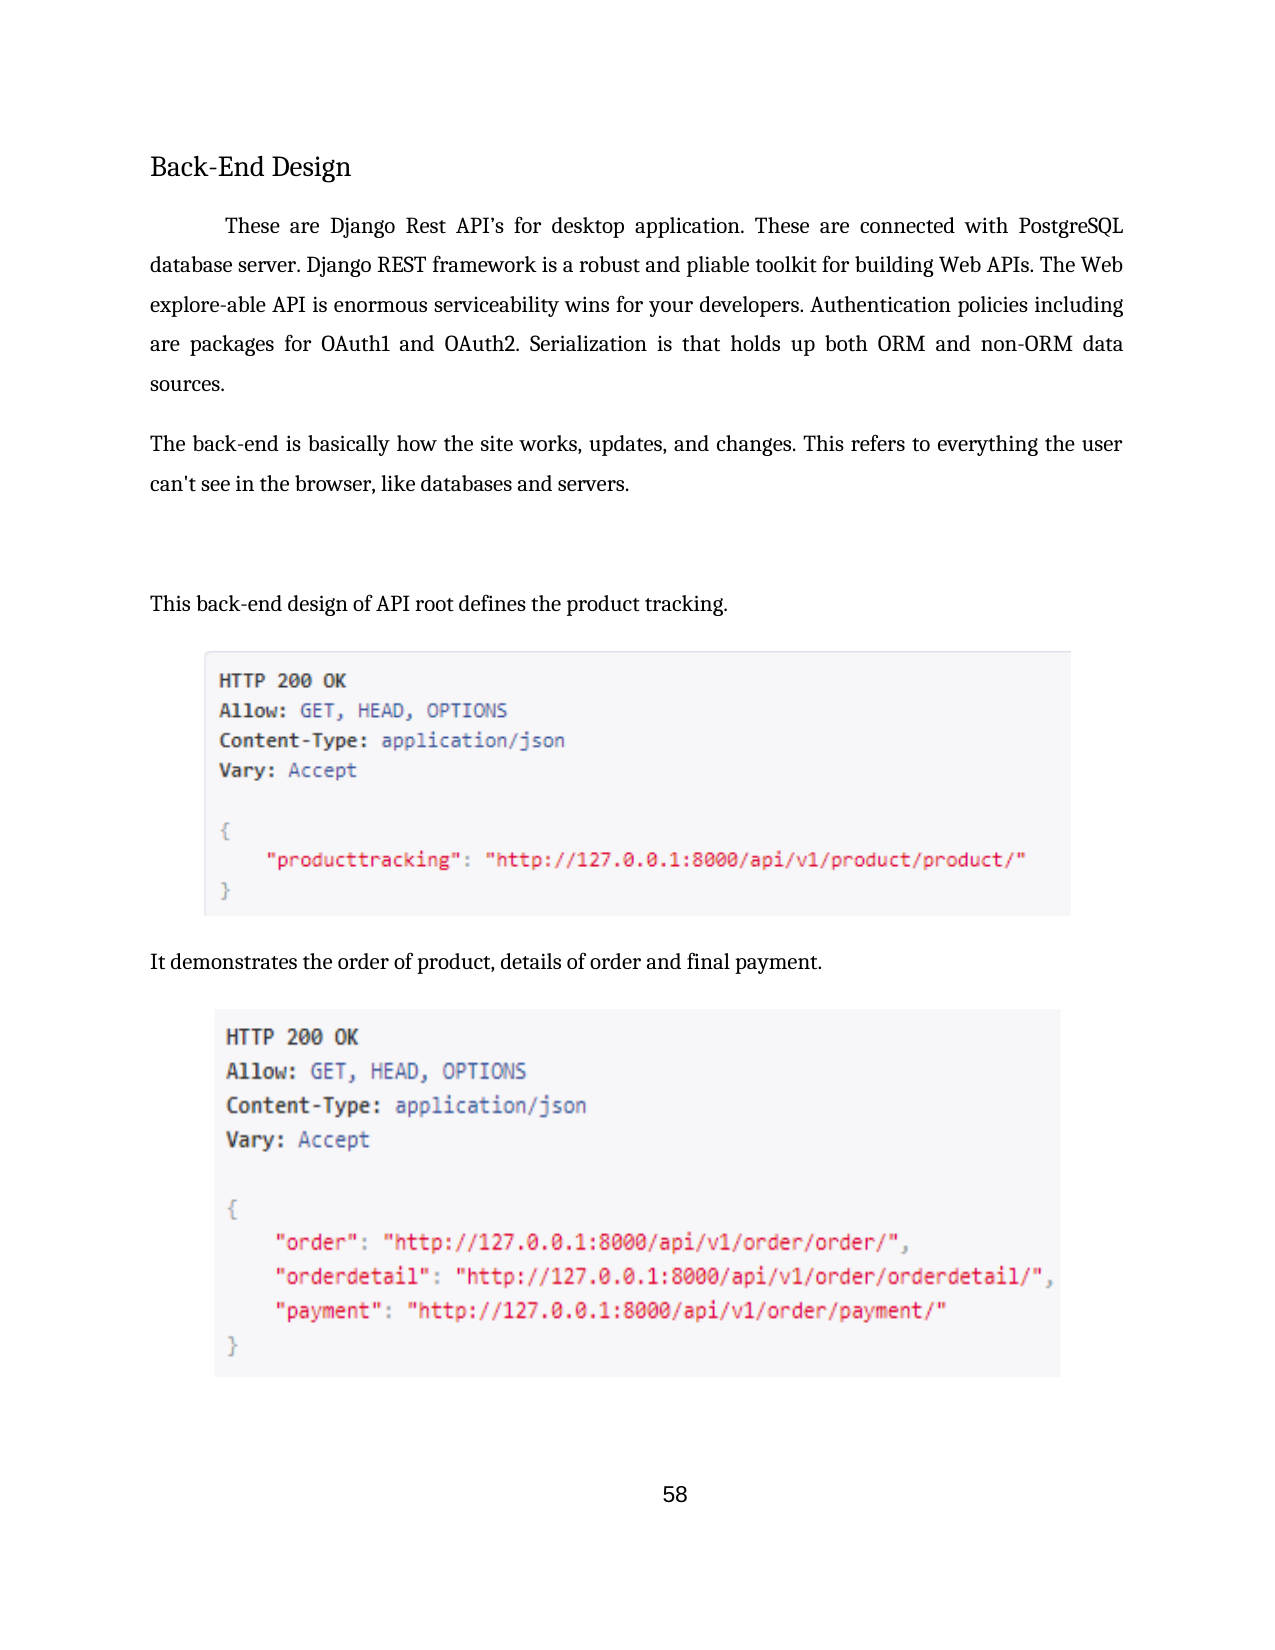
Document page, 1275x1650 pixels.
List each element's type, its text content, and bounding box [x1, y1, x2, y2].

text This back-end design of API root defines the product tracking. [150, 591, 1125, 617]
subtitle Back-End Design [150, 150, 1125, 183]
text It demonstrates the order of product, details of order and final payment. [150, 949, 1125, 976]
text These are Django Rest API’s for desktop application. These are connected with PostgreSQL database server. Django REST framework is a robust and pliable toolkit for building Web APIs. The Web explore-able API is enormous serviceability wins for your developers. Authentication policies including are packages for OAuth1 and OAuth2. Serialization is that holds up both ORM and non-ORM data sources. [150, 213, 1125, 397]
picture [204, 651, 1071, 916]
text The back-end is basically how the site works, updates, and changes. This refers to everything the user can't see in the browser, like databases and servers. [150, 431, 1125, 497]
picture [214, 1009, 1061, 1377]
